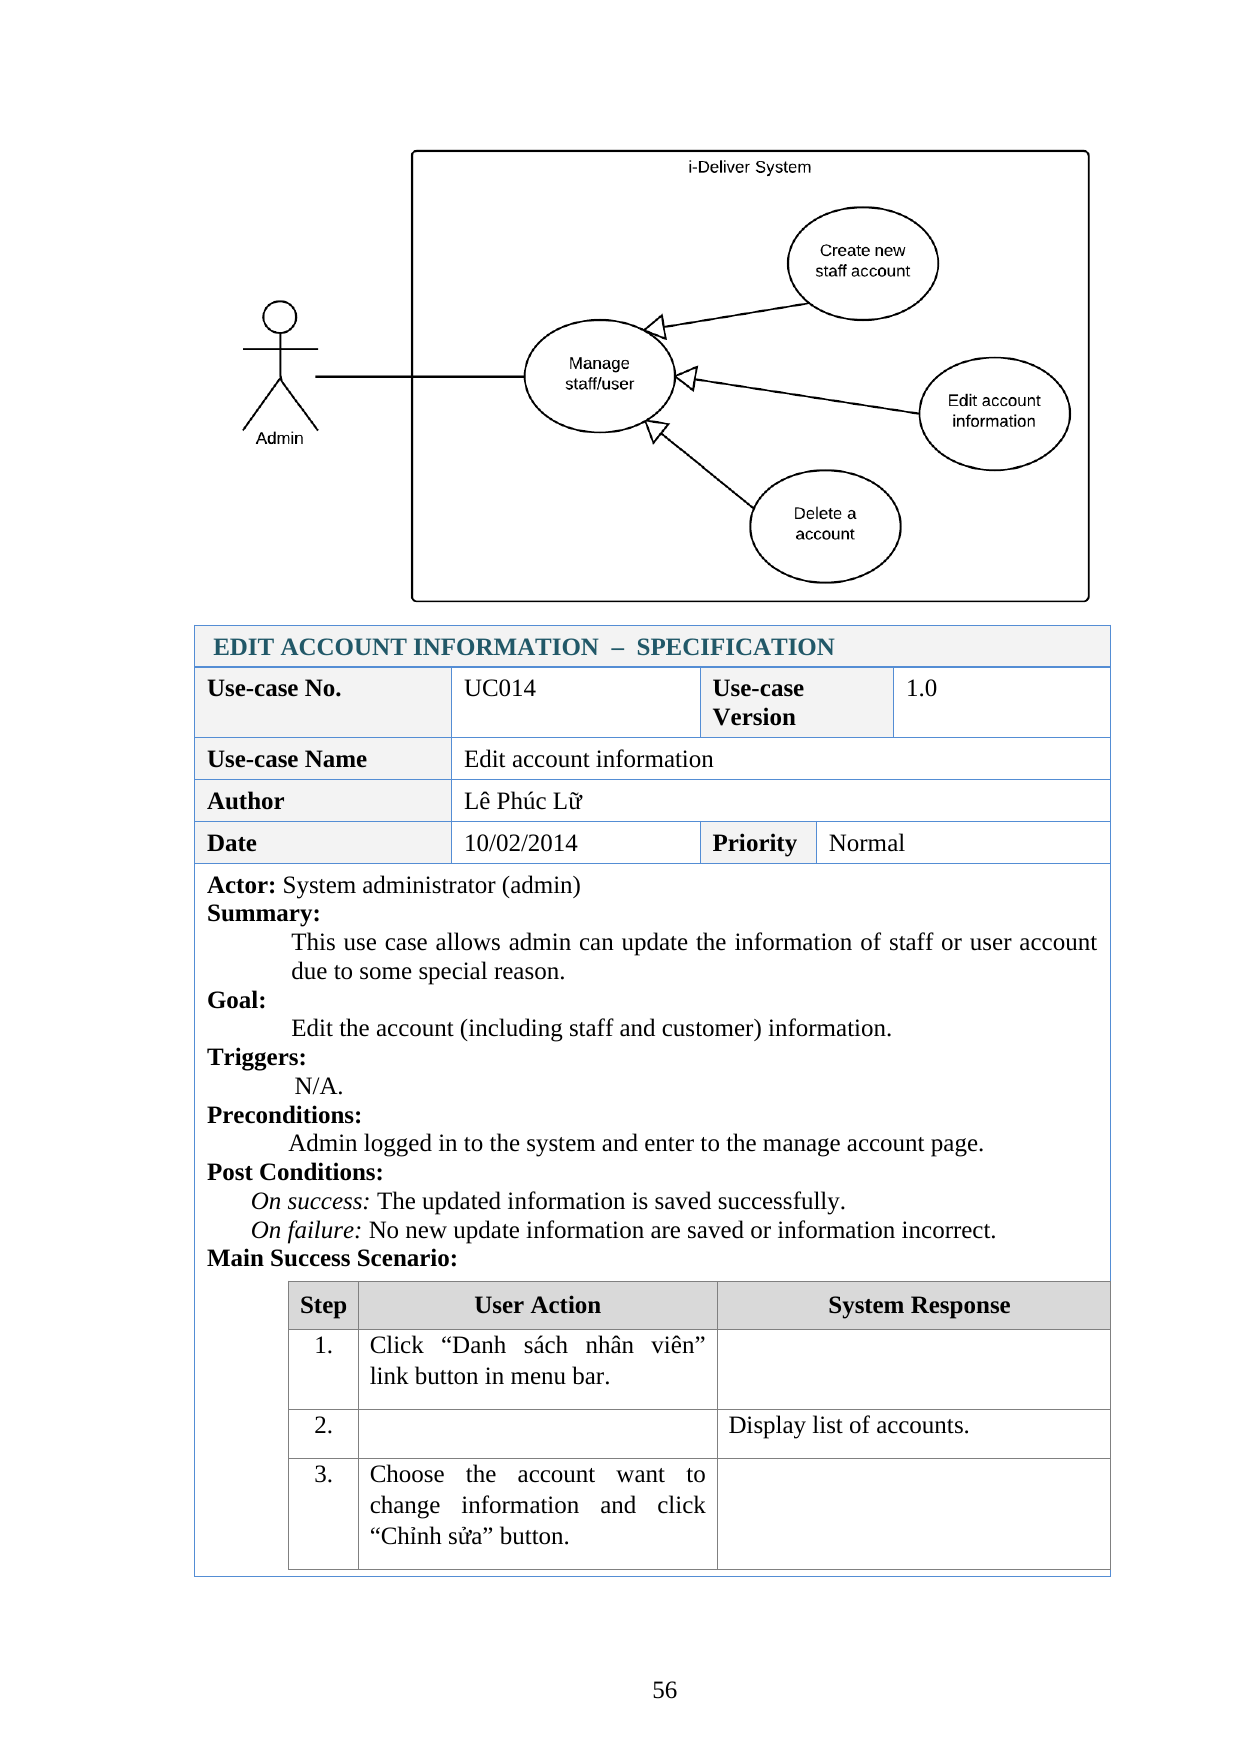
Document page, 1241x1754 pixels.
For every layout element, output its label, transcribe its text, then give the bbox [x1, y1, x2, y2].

table_cell Use-case No. [195, 668, 451, 737]
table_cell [195, 864, 1110, 1576]
table_cell Author [195, 780, 451, 821]
table_cell 1.0 [894, 668, 1110, 737]
table_cell Edit account information [452, 738, 1110, 779]
table_cell Date [195, 822, 451, 863]
table_cell Lê Phúc Lữ [452, 780, 1110, 821]
table_cell Use-case Name [195, 738, 451, 779]
table_cell Normal [817, 822, 1110, 863]
table_cell Priority [701, 822, 816, 863]
table_cell UC014 [452, 668, 700, 737]
table_cell 10/02/2014 [452, 822, 700, 863]
picture [237, 147, 1092, 606]
table_header EDIT ACCOUNT INFORMATION – SPECIFICATION [195, 626, 1110, 666]
table_cell Use-case Version [701, 668, 893, 737]
